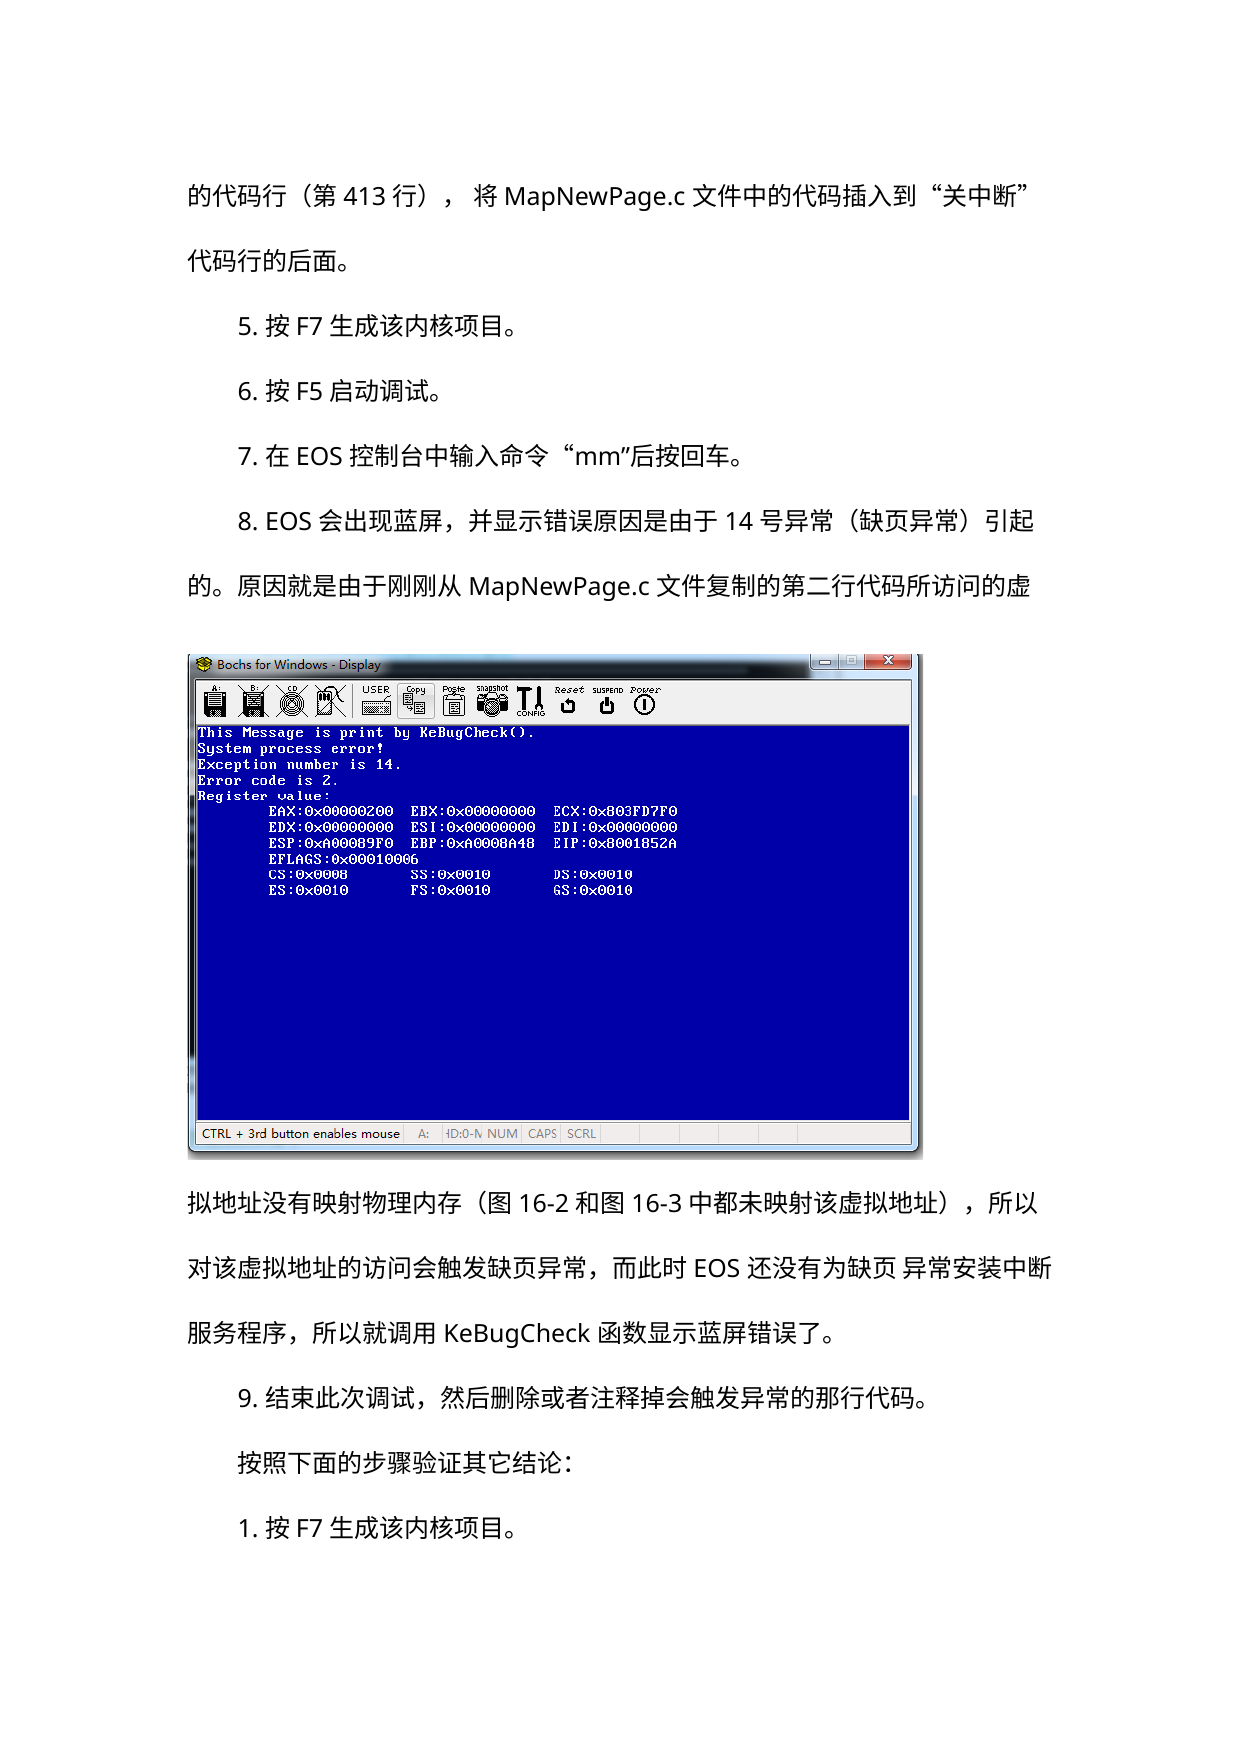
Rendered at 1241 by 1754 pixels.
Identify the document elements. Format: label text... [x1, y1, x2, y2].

text 1. 按 F7 生成该内核项目。 [187, 1494, 1053, 1559]
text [187, 162, 1053, 292]
text 9. 结束此次调试，然后删除或者注释掉会触发异常的那行代码。 [187, 1364, 1053, 1429]
text 6. 按 F5 启动调试。 [187, 357, 1053, 422]
text 5. 按 F7 生成该内核项目。 [187, 292, 1053, 357]
text 按照下面的步骤验证其它结论： [187, 1429, 1053, 1494]
picture [187, 654, 924, 1160]
text 7. 在 EOS 控制台中输入命令“mm”后按回车。 [187, 422, 1053, 487]
